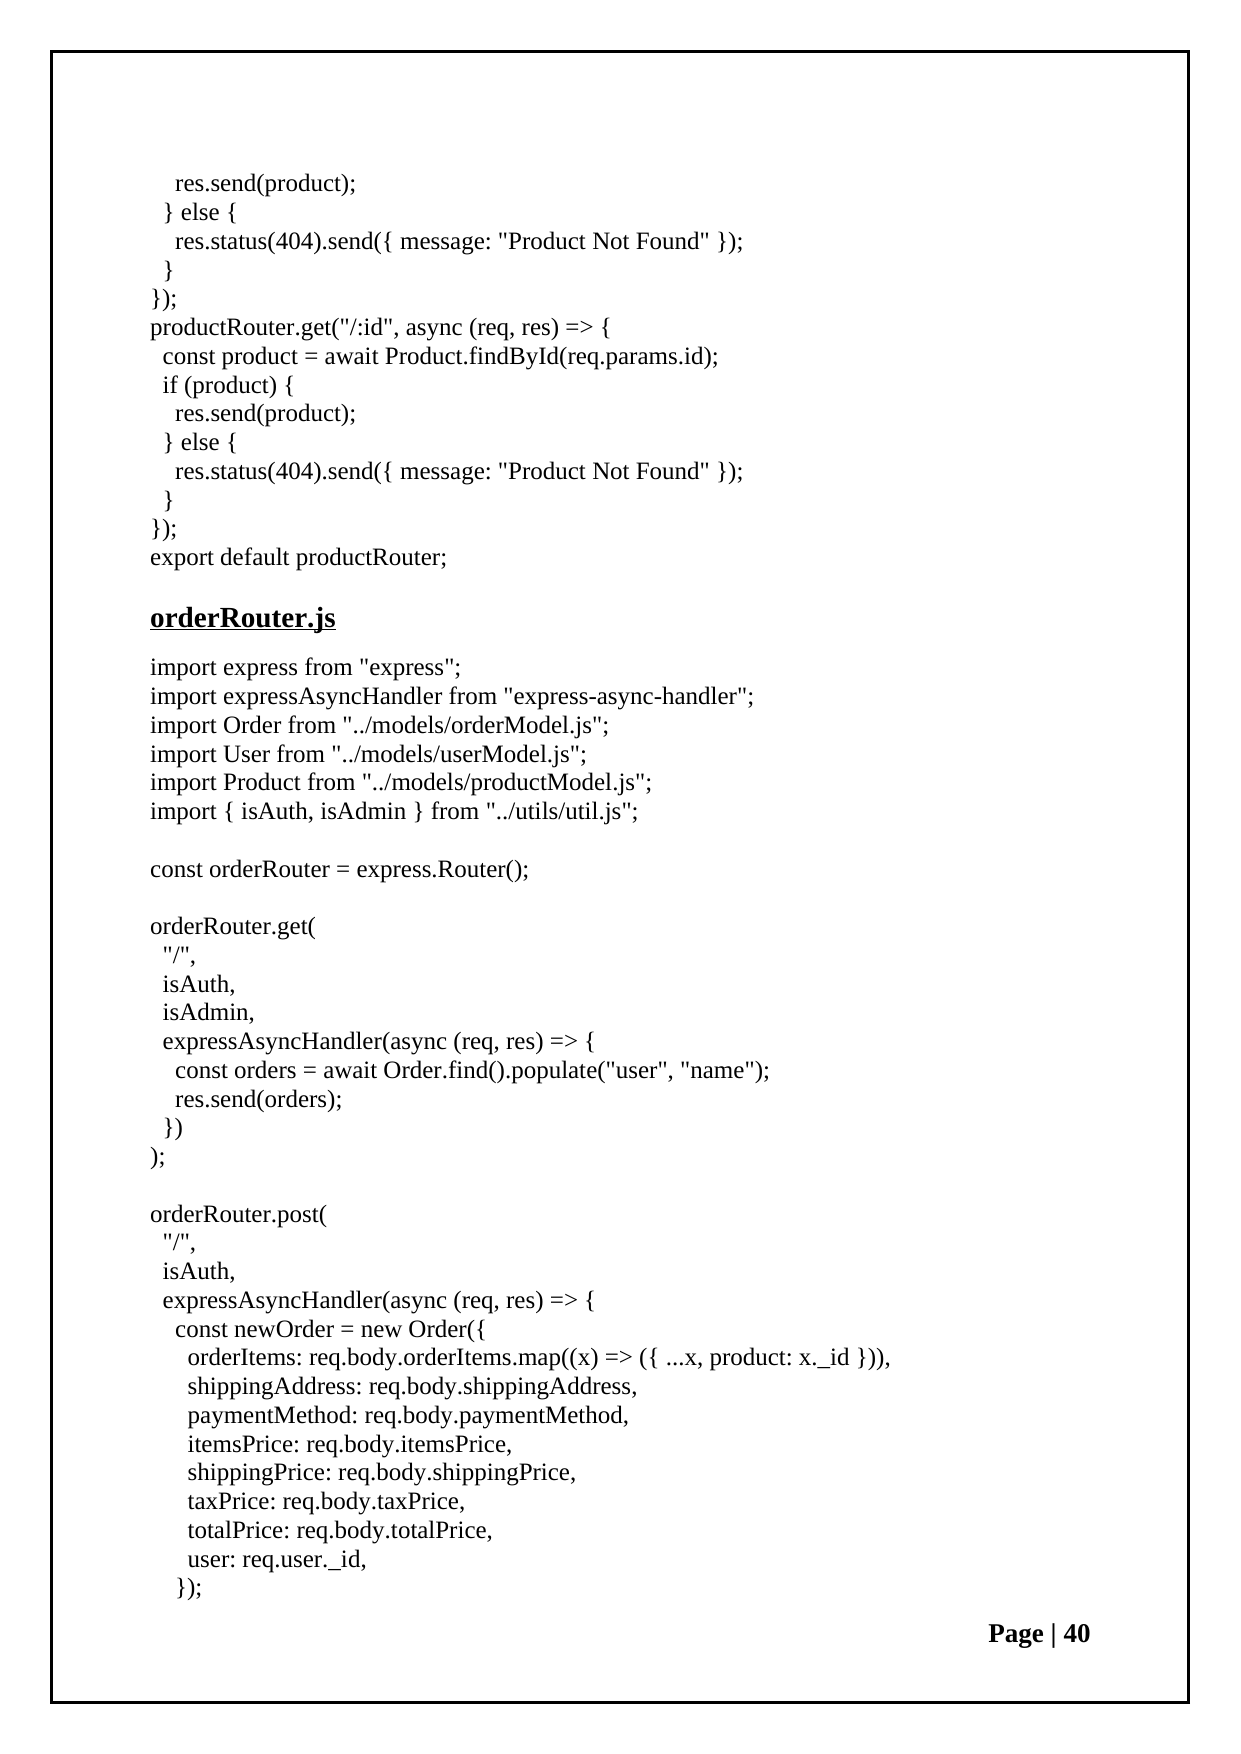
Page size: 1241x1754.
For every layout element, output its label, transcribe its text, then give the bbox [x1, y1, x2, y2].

text isAuth, [150, 1256, 1090, 1285]
text res.send(product); [150, 168, 1090, 197]
text paymentMethod: req.body.paymentMethod, [150, 1400, 1090, 1429]
text }); [150, 1572, 1090, 1601]
text orderItems: req.body.orderItems.map((x) => ({ ...x, product: x._id })), [150, 1342, 1090, 1371]
text if (product) { [150, 370, 1090, 398]
text }); [150, 283, 1090, 312]
text } [150, 255, 1090, 283]
text import Product from "../models/productModel.js"; [150, 767, 1090, 796]
text import Order from "../models/orderModel.js"; [150, 710, 1090, 739]
text res.status(404).send({ message: "Product Not Found" }); [150, 226, 1090, 255]
text productRouter.get("/:id", async (req, res) => { [150, 312, 1090, 341]
text res.send(orders); [150, 1084, 1090, 1112]
text orderRouter.js [150, 600, 1090, 633]
text ); [150, 1141, 1090, 1170]
text expressAsyncHandler(async (req, res) => { [150, 1285, 1090, 1314]
text shippingPrice: req.body.shippingPrice, [150, 1457, 1090, 1486]
text const newOrder = new Order({ [150, 1314, 1090, 1342]
text import User from "../models/userModel.js"; [150, 739, 1090, 767]
text "/", [150, 940, 1090, 969]
text res.status(404).send({ message: "Product Not Found" }); [150, 456, 1090, 485]
text shippingAddress: req.body.shippingAddress, [150, 1371, 1090, 1400]
text "/", [150, 1227, 1090, 1256]
text } [150, 485, 1090, 513]
text totalPrice: req.body.totalPrice, [150, 1515, 1090, 1544]
text import { isAuth, isAdmin } from "../utils/util.js"; [150, 796, 1090, 825]
text import expressAsyncHandler from "express-async-handler"; [150, 681, 1090, 710]
text } else { [150, 197, 1090, 226]
text taxPrice: req.body.taxPrice, [150, 1486, 1090, 1515]
text const orderRouter = express.Router(); [150, 854, 1090, 882]
text isAuth, [150, 969, 1090, 997]
text res.send(product); [150, 398, 1090, 427]
text }); [150, 513, 1090, 542]
text expressAsyncHandler(async (req, res) => { [150, 1026, 1090, 1055]
text isAdmin, [150, 997, 1090, 1026]
text orderRouter.post( [150, 1199, 1090, 1227]
text const product = await Product.findById(req.params.id); [150, 341, 1090, 370]
text itemsPrice: req.body.itemsPrice, [150, 1429, 1090, 1457]
text orderRouter.get( [150, 911, 1090, 940]
text const orders = await Order.find().populate("user", "name"); [150, 1055, 1090, 1084]
text } else { [150, 427, 1090, 456]
text }) [150, 1112, 1090, 1141]
text import express from "express"; [150, 652, 1090, 681]
text export default productRouter; [150, 542, 1090, 571]
text user: req.user._id, [150, 1544, 1090, 1572]
